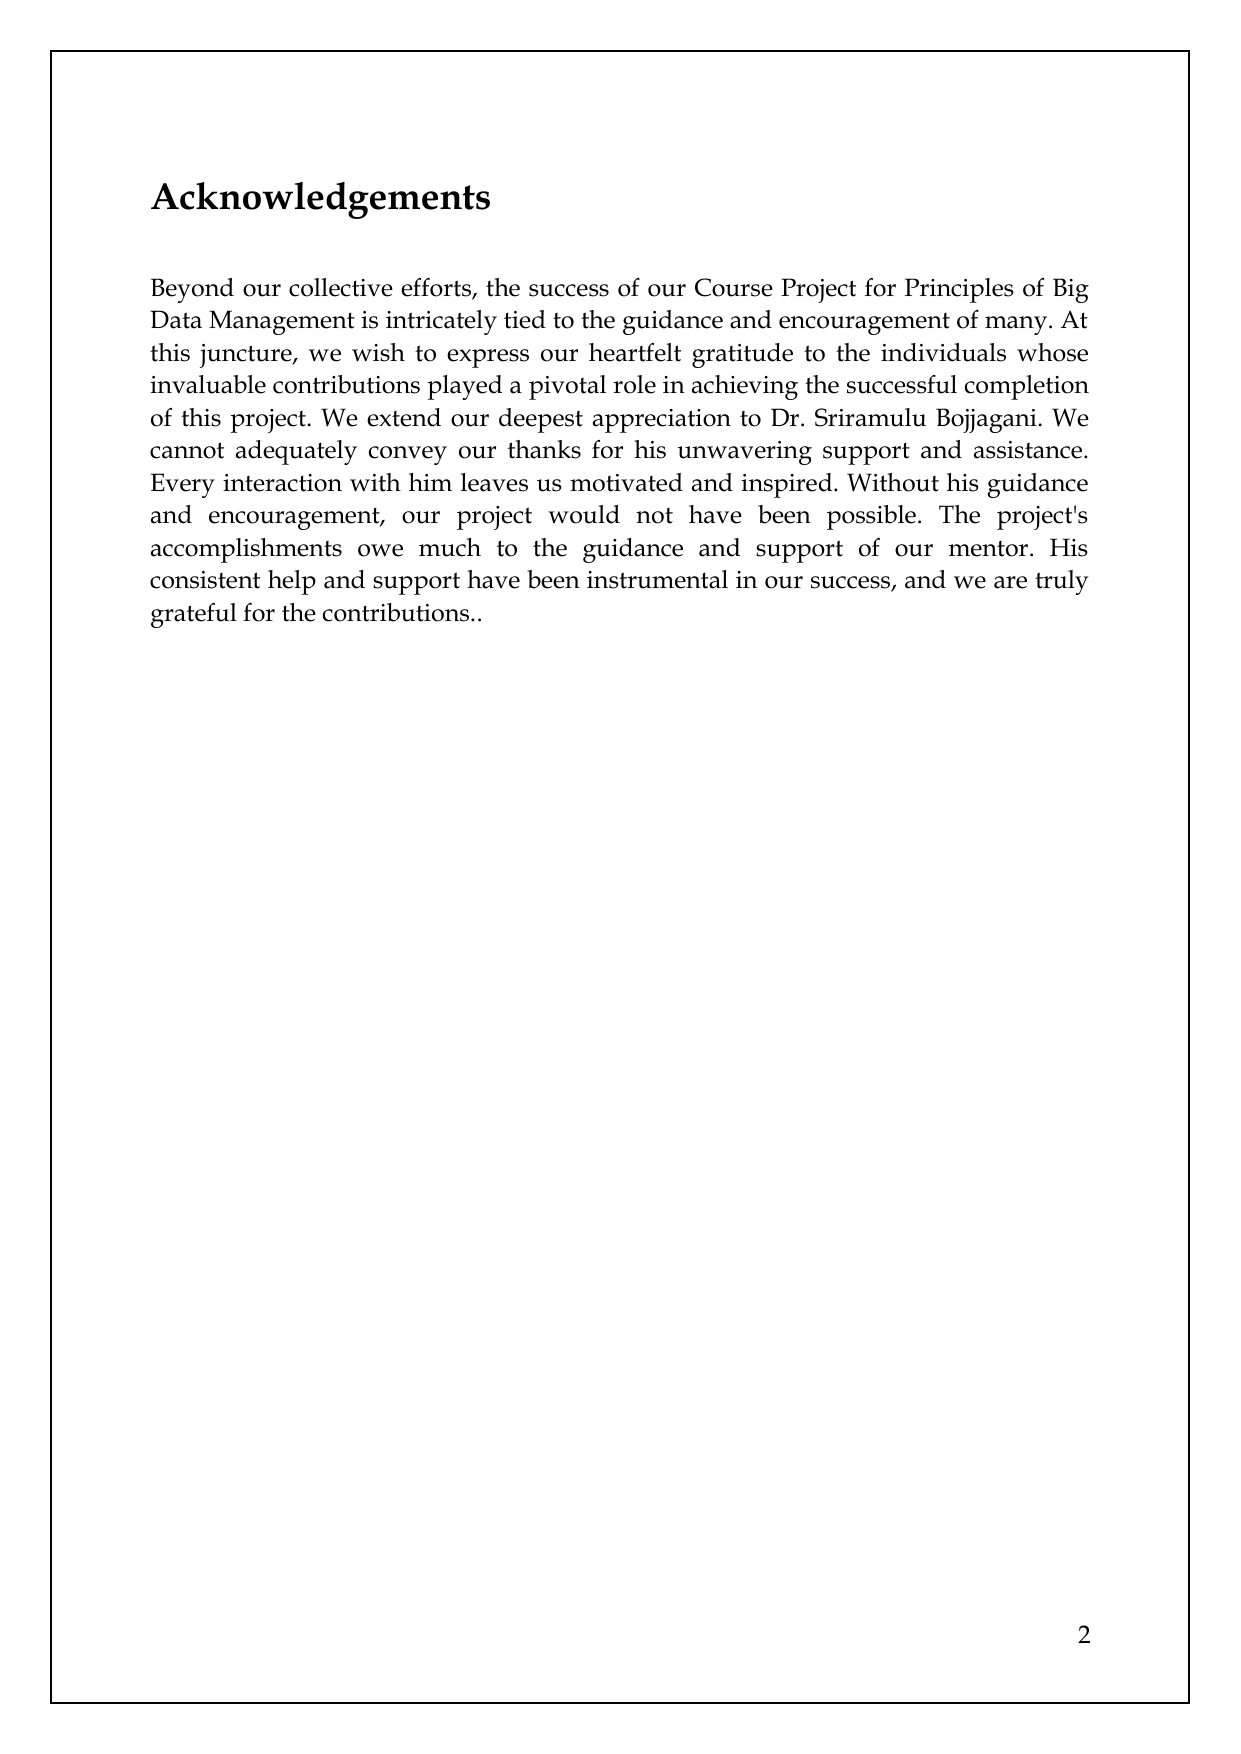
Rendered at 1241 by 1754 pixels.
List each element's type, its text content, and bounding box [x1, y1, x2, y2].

text Beyond our collective efforts, the success of our Course Project for Principles of Big Data Management is intricately tied to the guidance and encouragement of many. At this juncture, we wish to express our heartfelt gratitude to the individuals whose invaluable contributions played a pivotal role in achieving the successful completion of this project. We extend our deepest appreciation to Dr. Sriramulu Bojjagani. We cannot adequately convey our thanks for his unwavering support and assistance. Every interaction with him leaves us motivated and inspired. Without his guidance and encouragement, our project would not have been possible. The project's accomplishments owe much to the guidance and support of our mentor. His consistent help and support have been instrumental in our success, and we are truly grateful for the contributions.. [150, 273, 1090, 628]
subtitle Acknowledgements [150, 175, 1090, 220]
